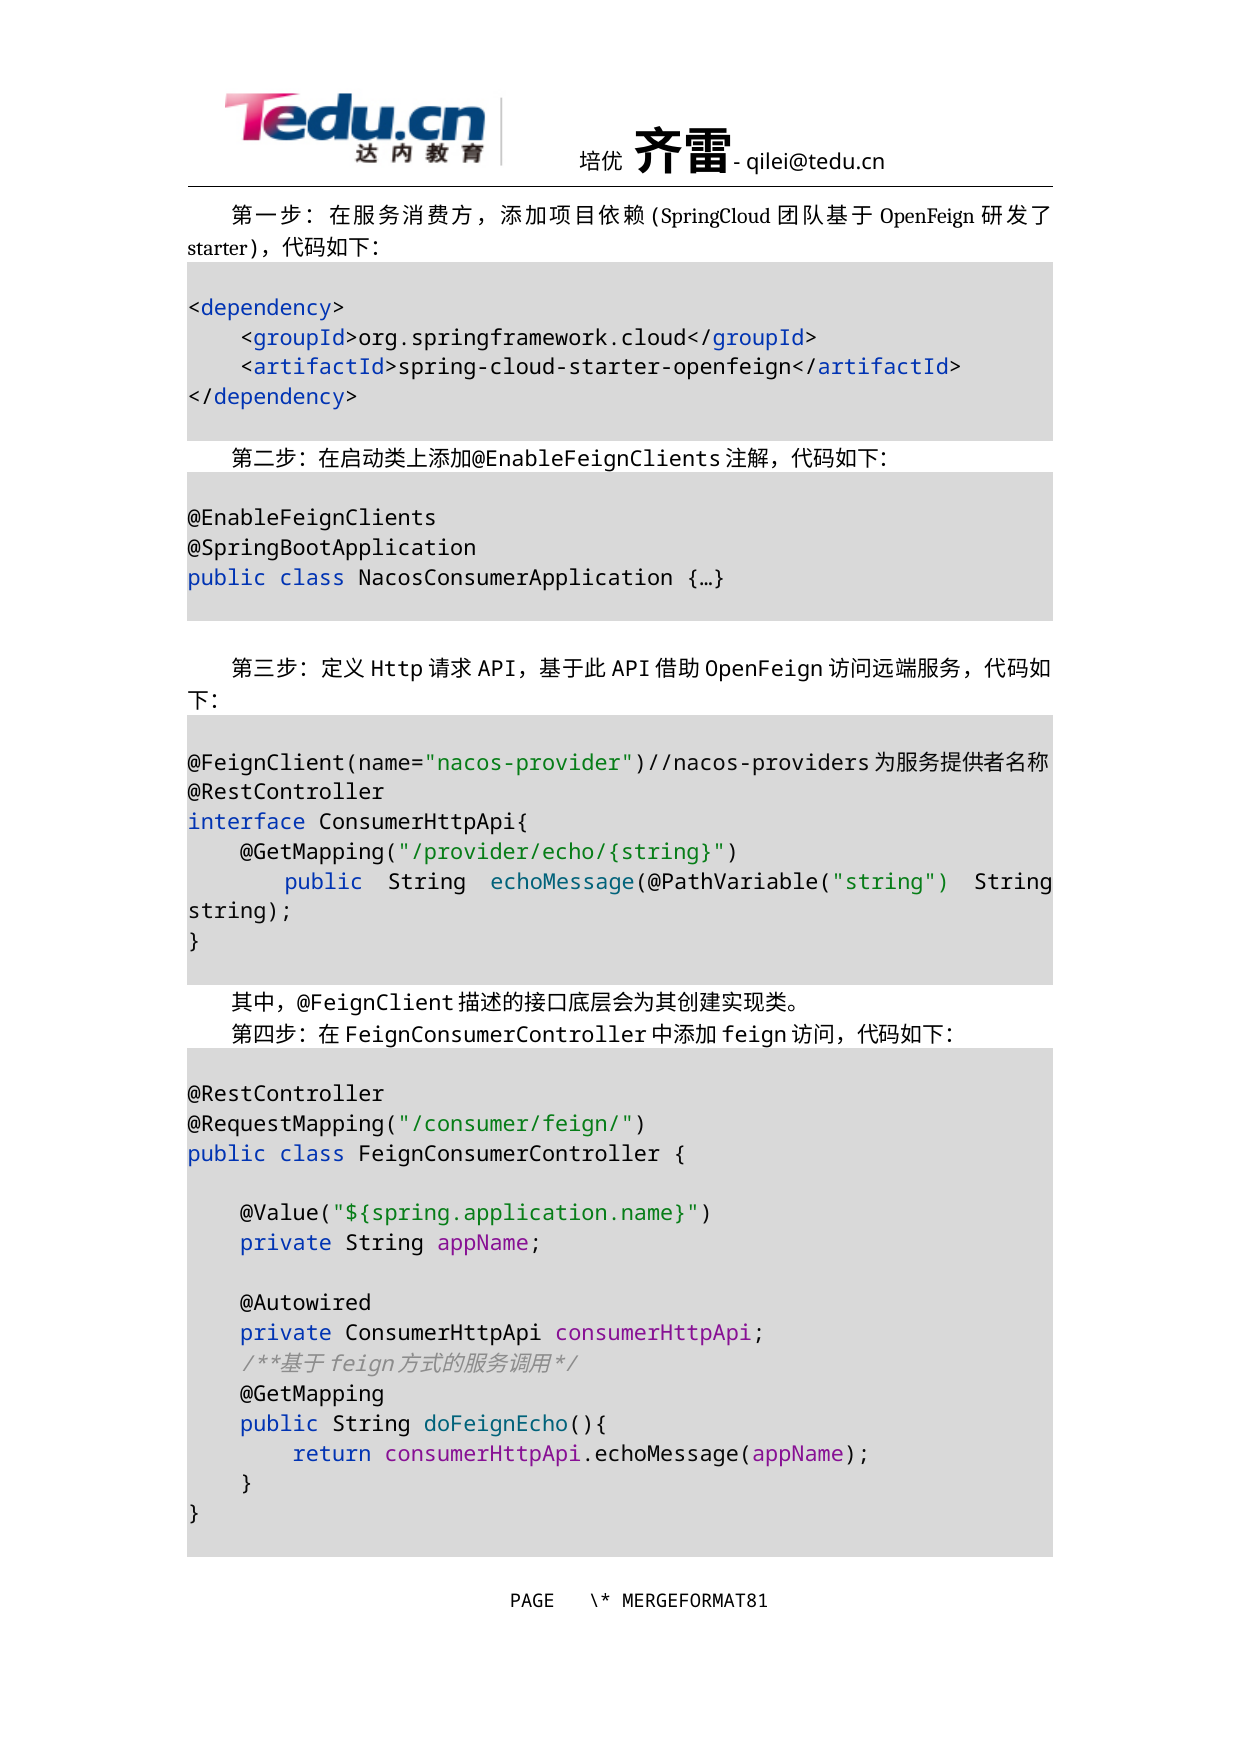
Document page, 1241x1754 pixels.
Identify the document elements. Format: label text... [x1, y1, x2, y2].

picture [225, 88, 507, 170]
text @EnableFeignClients @SpringBootApplication public class NacosConsumerApplication {…} [187, 502, 1053, 592]
text 第三步：定义Http请求API，基于此API借助OpenFeign访问远端服务，代码如下： [187, 651, 1053, 715]
text 第四步：在FeignConsumerController中添加feign访问，代码如下： [187, 1017, 1053, 1048]
text 其中，@FeignClient描述的接口底层会为其创建实现类。 [187, 985, 1053, 1017]
text 第一步：在服务消费方，添加项目依赖(SpringCloud团队基于OpenFeign研发了starter)，代码如下： [187, 198, 1053, 262]
text <dependency> <groupId>org.springframework.cloud</groupId> <artifactId>spring-cloud-starter-openfeign</artifactId> </dependency> [187, 292, 1053, 411]
text @RestController @RequestMapping("/consumer/feign/") public class FeignConsumerController { @Value("${spring.application.name}") private String appName; @Autowired private ConsumerHttpApi consumerHttpApi; /**基于feign方式的服务调用*/ @GetMapping public String doFeignEcho(){ return consumerHttpApi.echoMessage(appName); } } [187, 1078, 1053, 1527]
text @FeignClient(name="nacos-provider")//nacos-providers为服务提供者名称 @RestController interface ConsumerHttpApi{ @GetMapping("/provider/echo/{string}") public String echoMessage(@PathVariable("string") String string); } [187, 744, 1053, 955]
text 第二步：在启动类上添加@EnableFeignClients注解，代码如下： [187, 441, 1053, 472]
